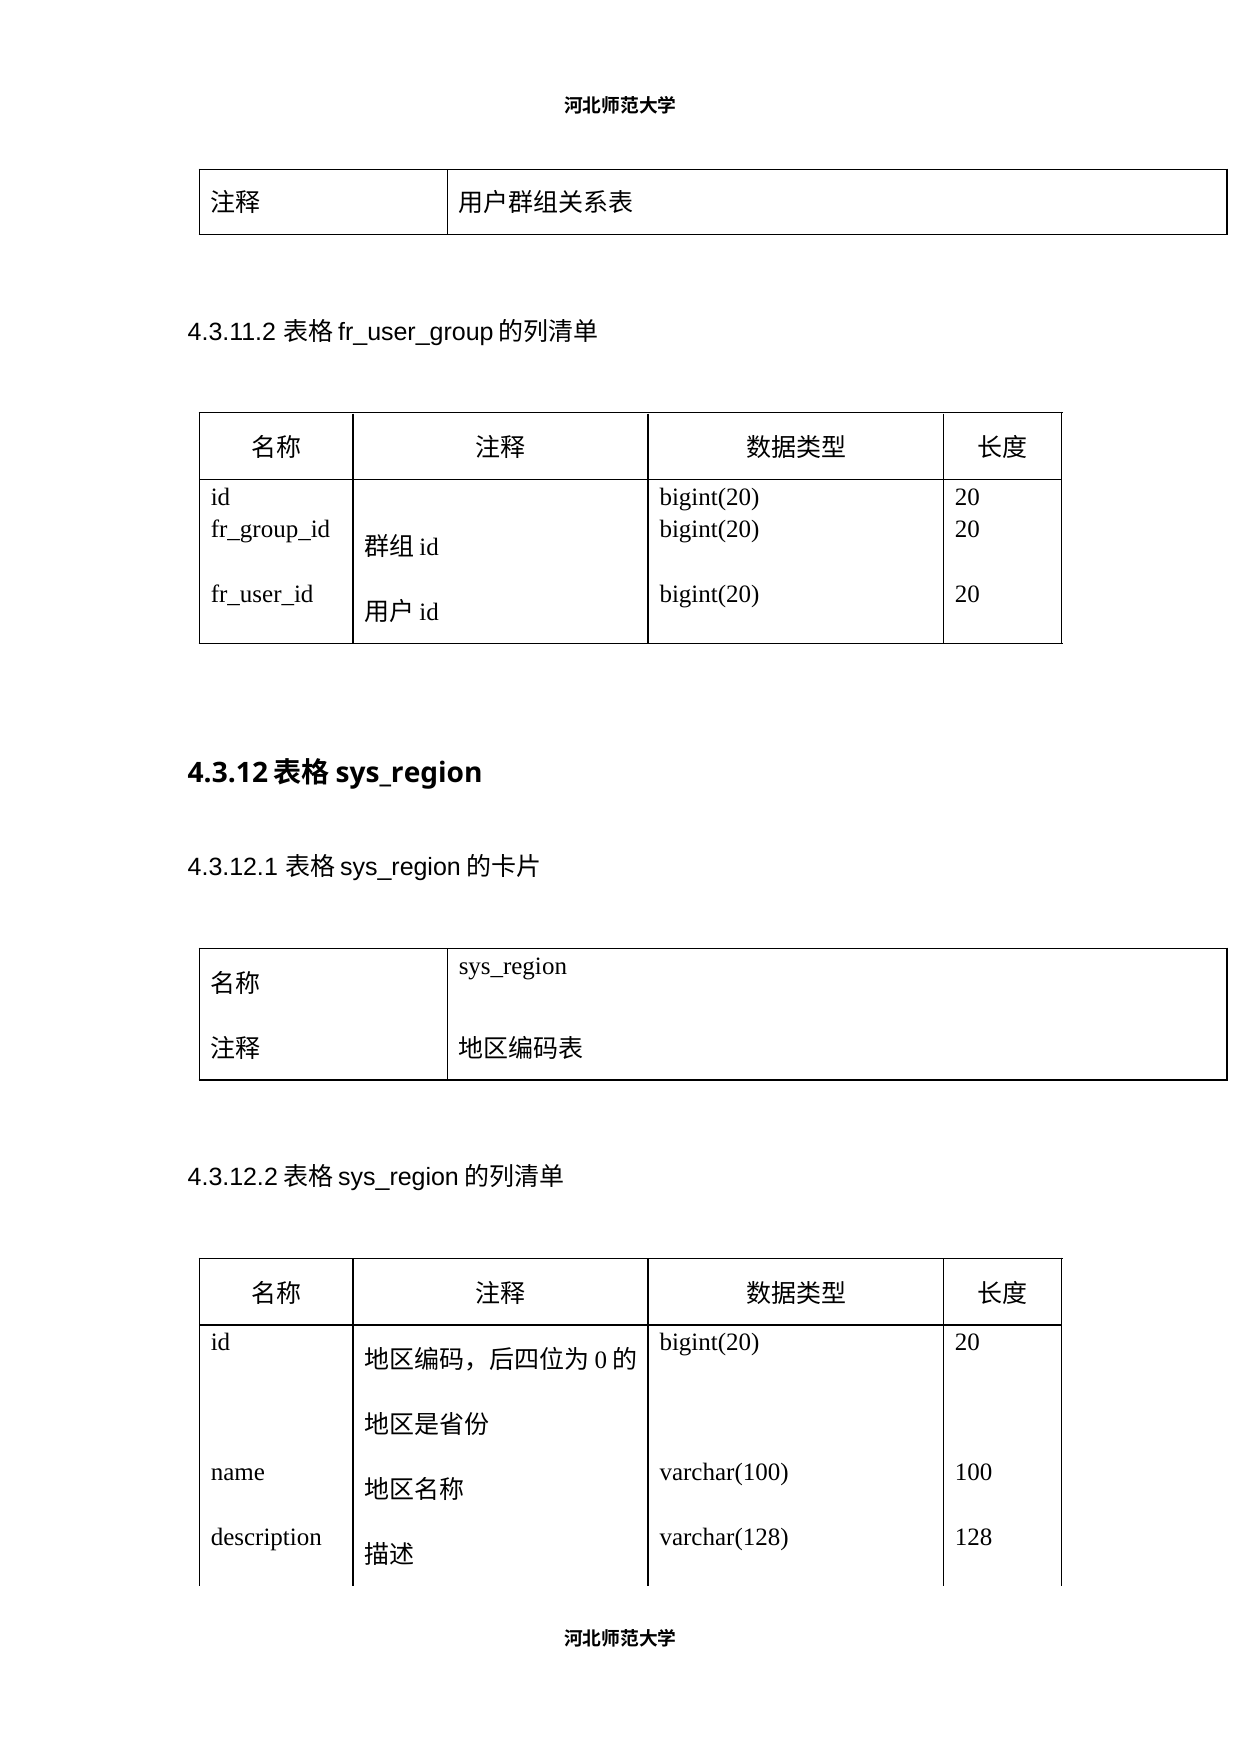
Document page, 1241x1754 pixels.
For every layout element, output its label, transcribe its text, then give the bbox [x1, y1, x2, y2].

table_cell 128 [944, 1521, 1061, 1586]
table_cell bigint(20) [649, 1326, 943, 1456]
table_header 长度 [944, 1259, 1061, 1324]
table_header 数据类型 [649, 413, 943, 478]
table_cell bigint(20) [649, 480, 943, 512]
table_cell fr_user_id [200, 578, 352, 642]
table_cell 注释 [200, 170, 447, 233]
table_cell 100 [944, 1456, 1061, 1521]
subtitle 4.3.11.2 表格fr_user_group的列清单 [187, 297, 1053, 362]
subtitle 4.3.12表格sys_region [187, 738, 1053, 803]
table_cell varchar(100) [649, 1456, 943, 1521]
table_header 注释 [354, 413, 648, 478]
table_cell id [200, 1326, 352, 1456]
table_cell name [200, 1456, 352, 1521]
table_cell 地区编码，后四位为0的地区是省份 [354, 1326, 647, 1456]
table_cell bigint(20) [649, 578, 943, 642]
table_cell 20 [944, 578, 1061, 642]
table_cell 用户群组关系表 [448, 170, 1226, 233]
table_cell fr_group_id [200, 513, 352, 577]
table_header 名称 [200, 949, 447, 1014]
table_cell 群组id [354, 513, 647, 577]
table_header 长度 [944, 413, 1061, 478]
table_cell 20 [944, 1326, 1061, 1456]
table_header 注释 [354, 1259, 647, 1324]
subtitle 4.3.12.1 表格sys_region的卡片 [187, 832, 1053, 897]
table_header 名称 [200, 1259, 352, 1324]
table_cell 描述 [354, 1521, 647, 1586]
table_cell bigint(20) [649, 513, 943, 577]
subtitle 4.3.12.2表格sys_region的列清单 [187, 1142, 1053, 1207]
table_cell [354, 480, 647, 512]
table_cell 注释 [200, 1014, 447, 1079]
table_header 数据类型 [649, 1259, 943, 1324]
table_header 名称 [200, 413, 353, 478]
table_header sys_region [448, 949, 1226, 1014]
table_cell 地区编码表 [448, 1014, 1226, 1079]
table_cell 用户id [354, 578, 647, 642]
table_cell 20 [944, 513, 1061, 577]
table_cell 地区名称 [354, 1456, 647, 1521]
table_cell 20 [944, 480, 1061, 512]
table_cell description [200, 1521, 352, 1586]
table_cell id [200, 480, 352, 512]
table_cell varchar(128) [649, 1521, 943, 1586]
